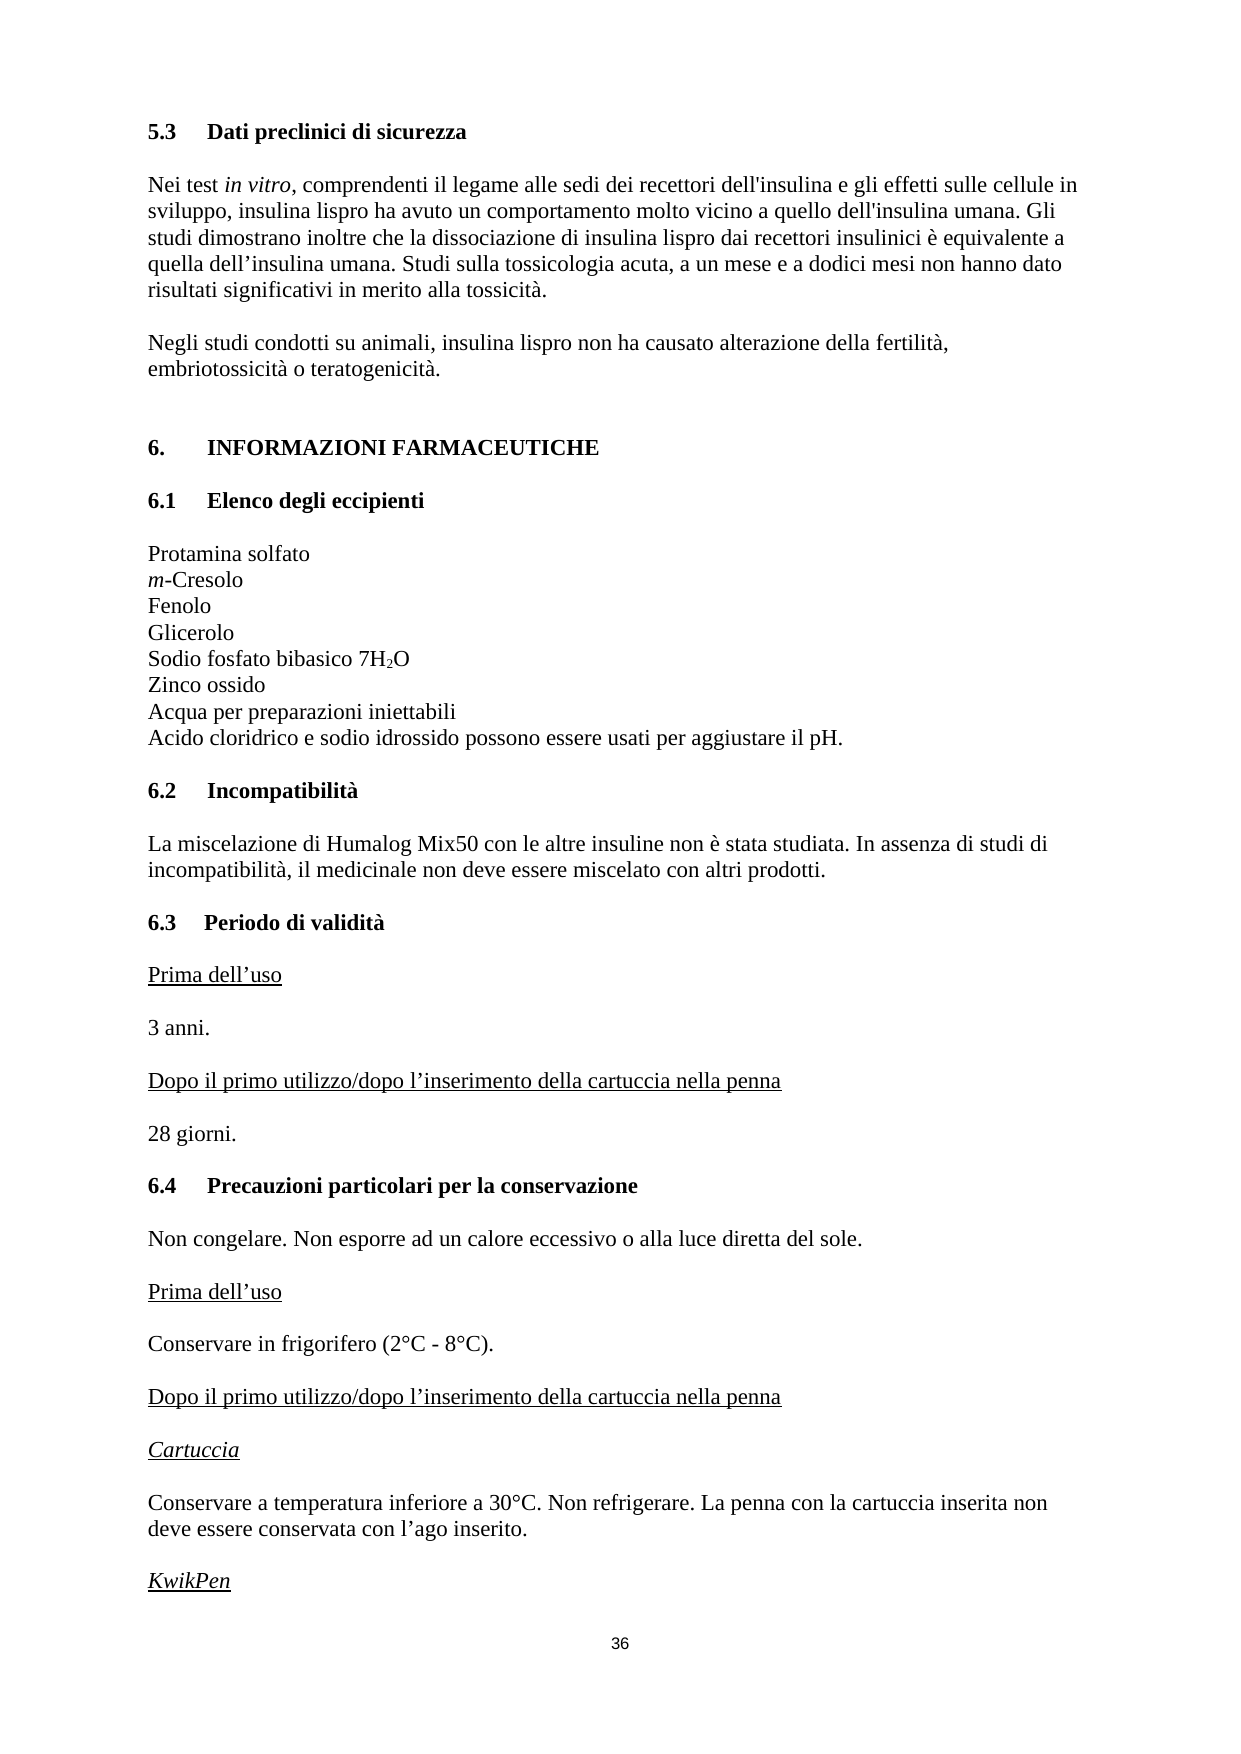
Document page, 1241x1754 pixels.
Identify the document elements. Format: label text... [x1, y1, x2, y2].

text Zinco ossido [148, 672, 1092, 698]
text 5.3 Dati preclinici di sicurezza [148, 118, 1092, 144]
text La miscelazione di Humalog Mix50 con le altre insuline non è stata studiata. In assenza di studi di incompatibilità, il medicinale non deve essere miscelato con altri prodotti. [148, 830, 1092, 882]
text Non congelare. Non esporre ad un calore eccessivo o alla luce diretta del sole. [148, 1225, 1092, 1251]
text Cartuccia [148, 1436, 1091, 1462]
text 28 giorni. [148, 1119, 1092, 1146]
text Prima dell’uso [148, 1278, 1092, 1304]
text Negli studi condotti su animali, insulina lispro non ha causato alterazione della fertilità, embriotossicità o teratogenicità. [148, 329, 1091, 382]
text 6.3 Periodo di validità [148, 909, 1092, 935]
text m-Cresolo [148, 566, 1092, 592]
text 6. INFORMAZIONI FARMACEUTICHE [148, 434, 1092, 461]
text Dopo il primo utilizzo/dopo l’inserimento della cartuccia nella penna [148, 1383, 1091, 1409]
text Nei test in vitro, comprendenti il legame alle sedi dei recettori dell'insulina e gli effetti sulle cellule in sviluppo, insulina lispro ha avuto un comportamento molto vicino a quello dell'insulina umana. Gli studi dimostrano inoltre che la dissociazione di insulina lispro dai recettori insulinici è equivalente a quella dell’insulina umana. Studi sulla tossicologia acuta, a un mese e a dodici mesi non hanno dato risultati significativi in merito alla tossicità. [148, 171, 1092, 303]
text KwikPen [148, 1568, 1091, 1594]
text Acqua per preparazioni iniettabili [148, 698, 1092, 724]
text 3 anni. [148, 1014, 1092, 1041]
text Fenolo [148, 592, 1092, 619]
text Conservare a temperatura inferiore a 30°C. Non refrigerare. La penna con la cartuccia inserita non deve essere conservata con l’ago inserito. [148, 1488, 1091, 1541]
text 6.2 Incompatibilità [148, 777, 1092, 803]
text Sodio fosfato bibasico 7H2O [148, 645, 1092, 672]
text Glicerolo [148, 619, 1092, 645]
text Conservare in frigorifero (2°C - 8°C). [148, 1330, 1092, 1357]
text 6.1 Elenco degli eccipienti [148, 487, 1092, 513]
text Acido cloridrico e sodio idrossido possono essere usati per aggiustare il pH. [148, 724, 1092, 751]
text 6.4 Precauzioni particolari per la conservazione [148, 1172, 1092, 1199]
text Dopo il primo utilizzo/dopo l’inserimento della cartuccia nella penna [148, 1067, 1092, 1093]
text Protamina solfato [148, 540, 1092, 566]
text Prima dell’uso [148, 961, 1092, 988]
